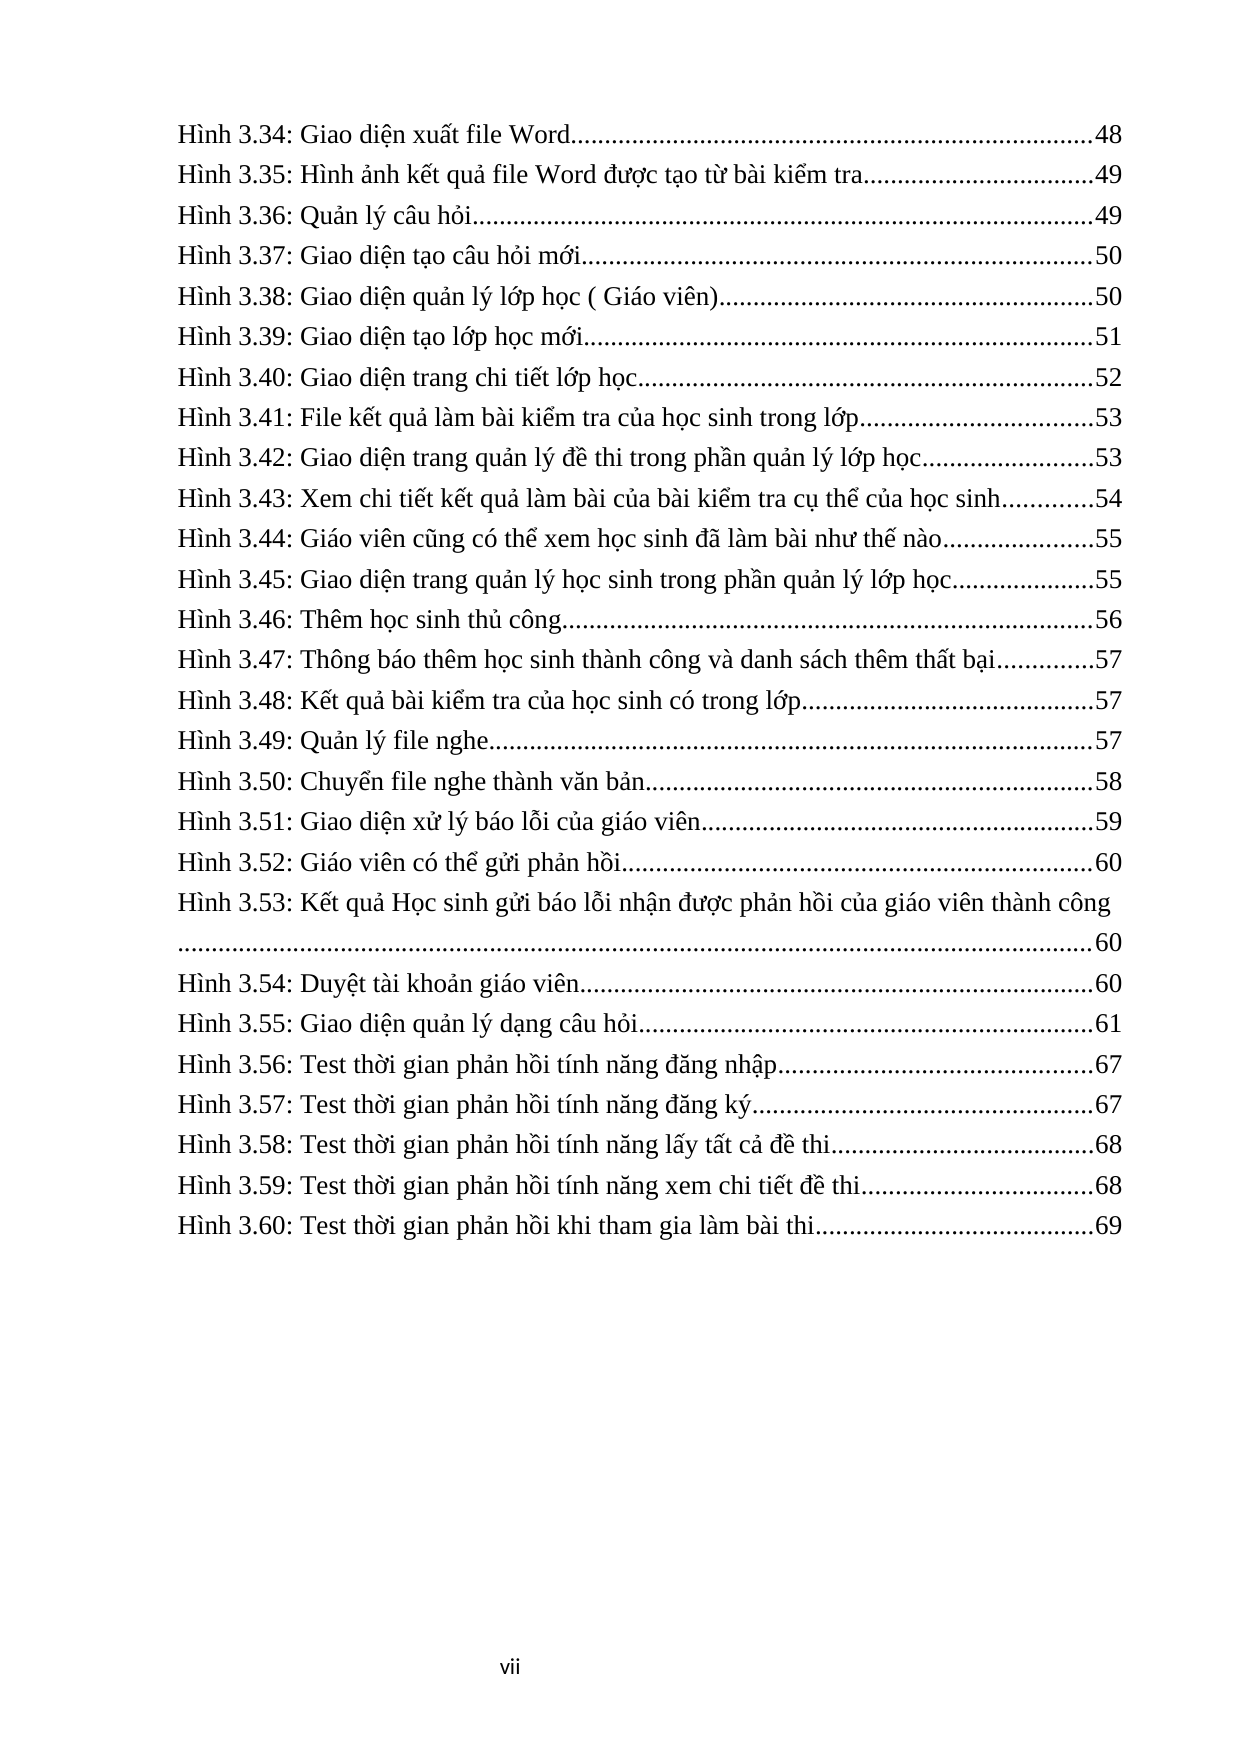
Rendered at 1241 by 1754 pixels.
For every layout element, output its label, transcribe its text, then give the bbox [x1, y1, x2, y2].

text Hình 3.53: Kết quả Học sinh gửi báo lỗi nhận được phản hồi của giáo viên thành công 60 [177, 886, 1122, 958]
text Hình 3.47: Thông báo thêm học sinh thành công và danh sách thêm thất bại 57 [177, 643, 1122, 675]
text Hình 3.43: Xem chi tiết kết quả làm bài của bài kiểm tra cụ thể của học sinh 54 [177, 482, 1122, 513]
text Hình 3.56: Test thời gian phản hồi tính năng đăng nhập 67 [177, 1048, 1122, 1079]
text Hình 3.60: Test thời gian phản hồi khi tham gia làm bài thi 69 [177, 1209, 1122, 1241]
text Hình 3.35: Hình ảnh kết quả file Word được tạo từ bài kiểm tra 49 [177, 158, 1122, 190]
text Hình 3.59: Test thời gian phản hồi tính năng xem chi tiết đề thi 68 [177, 1169, 1122, 1200]
text Hình 3.54: Duyệt tài khoản giáo viên 60 [177, 967, 1122, 998]
text Hình 3.44: Giáo viên cũng có thể xem học sinh đã làm bài như thế nào 55 [177, 522, 1122, 553]
text Hình 3.37: Giao diện tạo câu hỏi mới 50 [177, 239, 1122, 271]
text Hình 3.58: Test thời gian phản hồi tính năng lấy tất cả đề thi 68 [177, 1128, 1122, 1160]
text Hình 3.41: File kết quả làm bài kiểm tra của học sinh trong lớp 53 [177, 401, 1122, 432]
text Hình 3.39: Giao diện tạo lớp học mới 51 [177, 320, 1122, 351]
text Hình 3.36: Quản lý câu hỏi 49 [177, 199, 1122, 230]
text Hình 3.49: Quản lý file nghe 57 [177, 724, 1122, 756]
text Hình 3.46: Thêm học sinh thủ công 56 [177, 603, 1122, 634]
text Hình 3.50: Chuyển file nghe thành văn bản 58 [177, 765, 1122, 796]
text Hình 3.34: Giao diện xuất file Word 48 [177, 118, 1122, 149]
text Hình 3.48: Kết quả bài kiểm tra của học sinh có trong lớp 57 [177, 684, 1122, 715]
text Hình 3.51: Giao diện xử lý báo lỗi của giáo viên 59 [177, 805, 1122, 836]
text Hình 3.55: Giao diện quản lý dạng câu hỏi 61 [177, 1007, 1122, 1038]
text Hình 3.42: Giao diện trang quản lý đề thi trong phần quản lý lớp học 53 [177, 441, 1122, 473]
text Hình 3.45: Giao diện trang quản lý học sinh trong phần quản lý lớp học 55 [177, 563, 1122, 594]
text Hình 3.52: Giáo viên có thể gửi phản hồi 60 [177, 846, 1122, 877]
text Hình 3.38: Giao diện quản lý lớp học ( Giáo viên) 50 [177, 280, 1122, 311]
text Hình 3.40: Giao diện trang chi tiết lớp học 52 [177, 361, 1122, 392]
text Hình 3.57: Test thời gian phản hồi tính năng đăng ký 67 [177, 1088, 1122, 1119]
